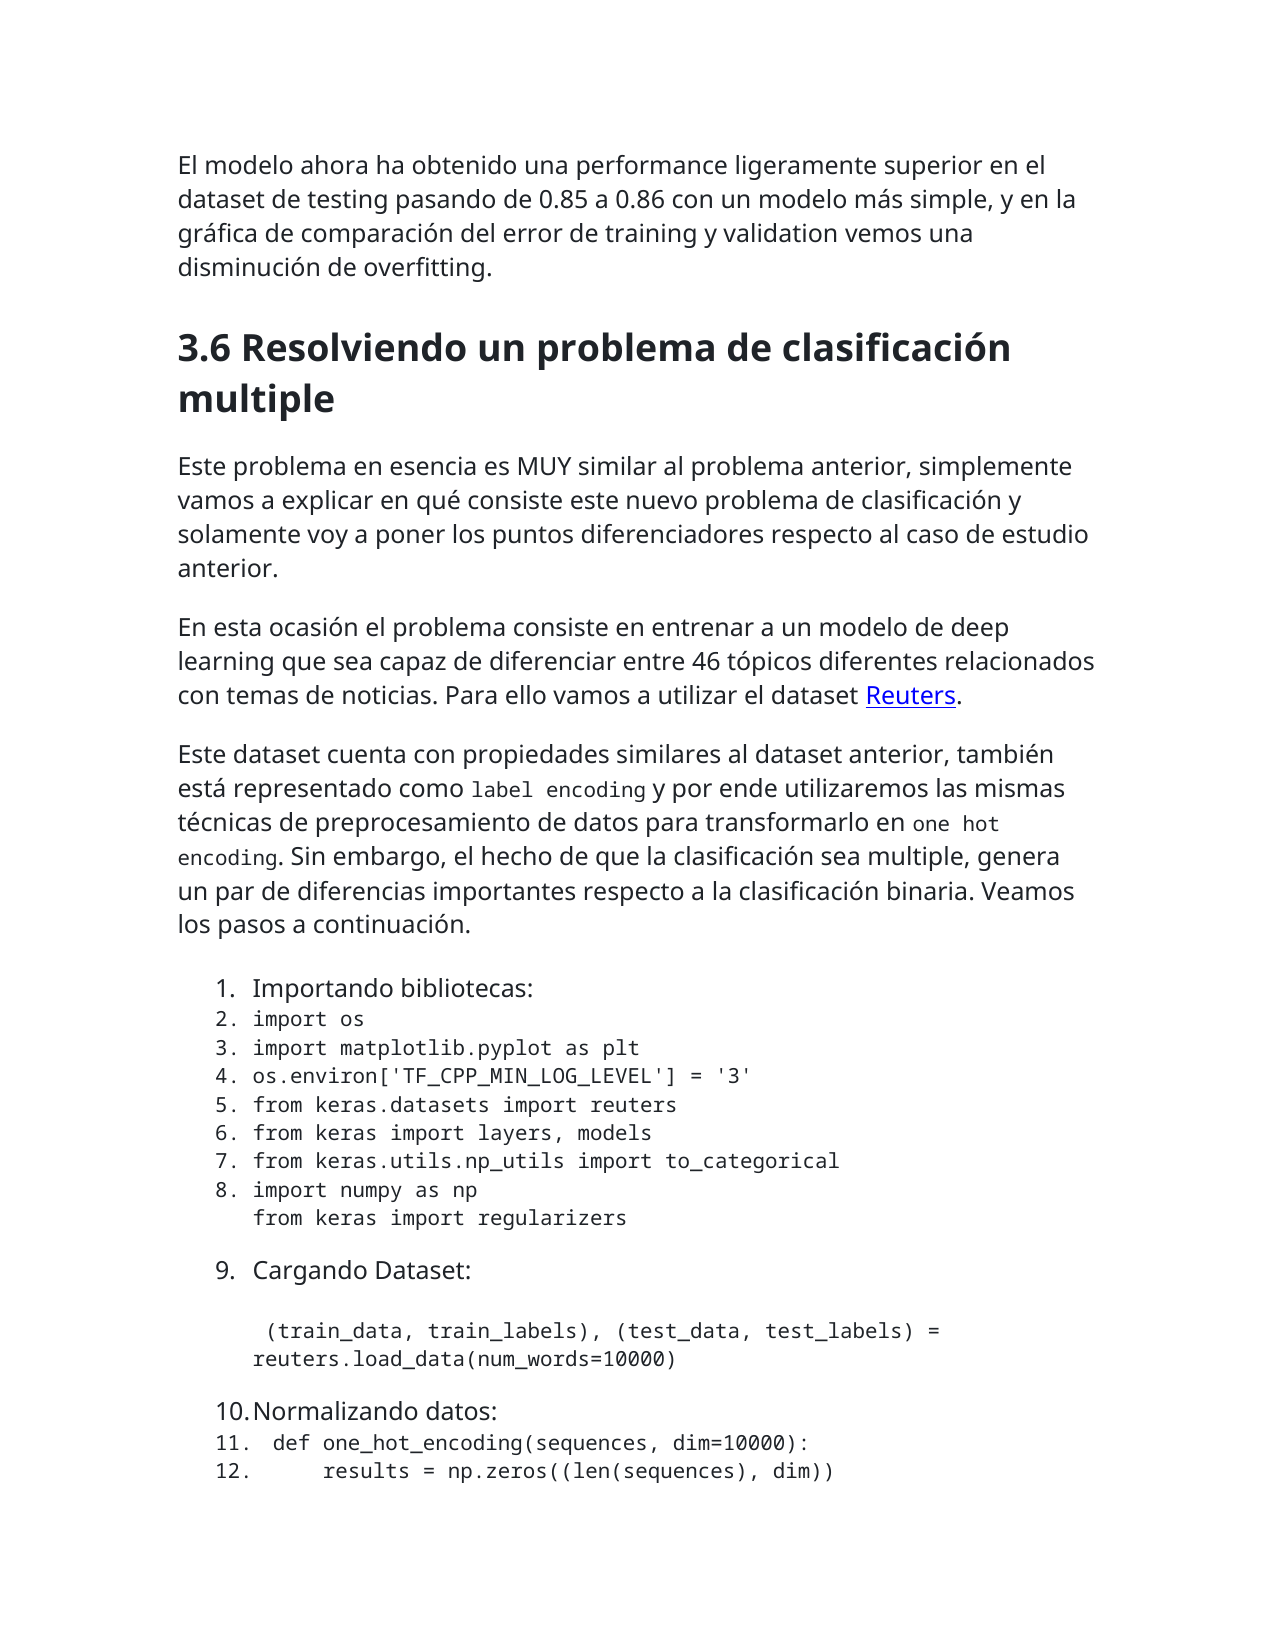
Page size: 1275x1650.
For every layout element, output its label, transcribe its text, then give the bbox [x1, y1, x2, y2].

list def one_hot_encoding(sequences, dim=10000): [215, 1428, 1098, 1456]
list import numpy as np [215, 1175, 1098, 1203]
list from keras.datasets import reuters [215, 1090, 1098, 1118]
text Este dataset cuenta con propiedades similares al dataset anterior, también está representado como label encoding y por ende utilizaremos las mismas técnicas de preprocesamiento de datos para transformarlo en one hot encoding. Sin embargo, el hecho de que la clasificación sea multiple, genera un par de diferencias importantes respecto a la clasificación binaria. Veamos los pasos a continuación. [177, 737, 1098, 941]
list results = np.zeros((len(sequences), dim)) [215, 1456, 1098, 1485]
text Este problema en esencia es MUY similar al problema anterior, simplemente vamos a explicar en qué consiste este nuevo problema de clasificación y solamente voy a poner los puntos diferenciadores respecto al caso de estudio anterior. [177, 448, 1098, 585]
list Importando bibliotecas: [215, 970, 1098, 1004]
list Cargando Dataset: [215, 1253, 1098, 1287]
list import os [215, 1004, 1098, 1033]
text El modelo ahora ha obtenido una performance ligeramente superior en el dataset de testing pasando de 0.85 a 0.86 con un modelo más simple, y en la gráfica de comparación del error de training y validation vemos una disminución de overfitting. [177, 148, 1098, 284]
list from keras import layers, models [215, 1118, 1098, 1147]
text from keras import regularizers [252, 1203, 1098, 1232]
text (train_data, train_labels), (test_data, test_labels) = reuters.load_data(num_words=10000) [252, 1316, 1098, 1373]
text 3.6 Resolviendo un problema de clasificación multiple [177, 321, 1098, 423]
list from keras.utils.np_utils import to_categorical [215, 1147, 1098, 1175]
list import matplotlib.pyplot as plt [215, 1033, 1098, 1061]
list Normalizando datos: [215, 1394, 1098, 1428]
list os.environ['TF_CPP_MIN_LOG_LEVEL'] = '3' [215, 1061, 1098, 1090]
text En esta ocasión el problema consiste en entrenar a un modelo de deep learning que sea capaz de diferenciar entre 46 tópicos diferentes relacionados con temas de noticias. Para ello vamos a utilizar el dataset Reuters. [177, 610, 1098, 712]
